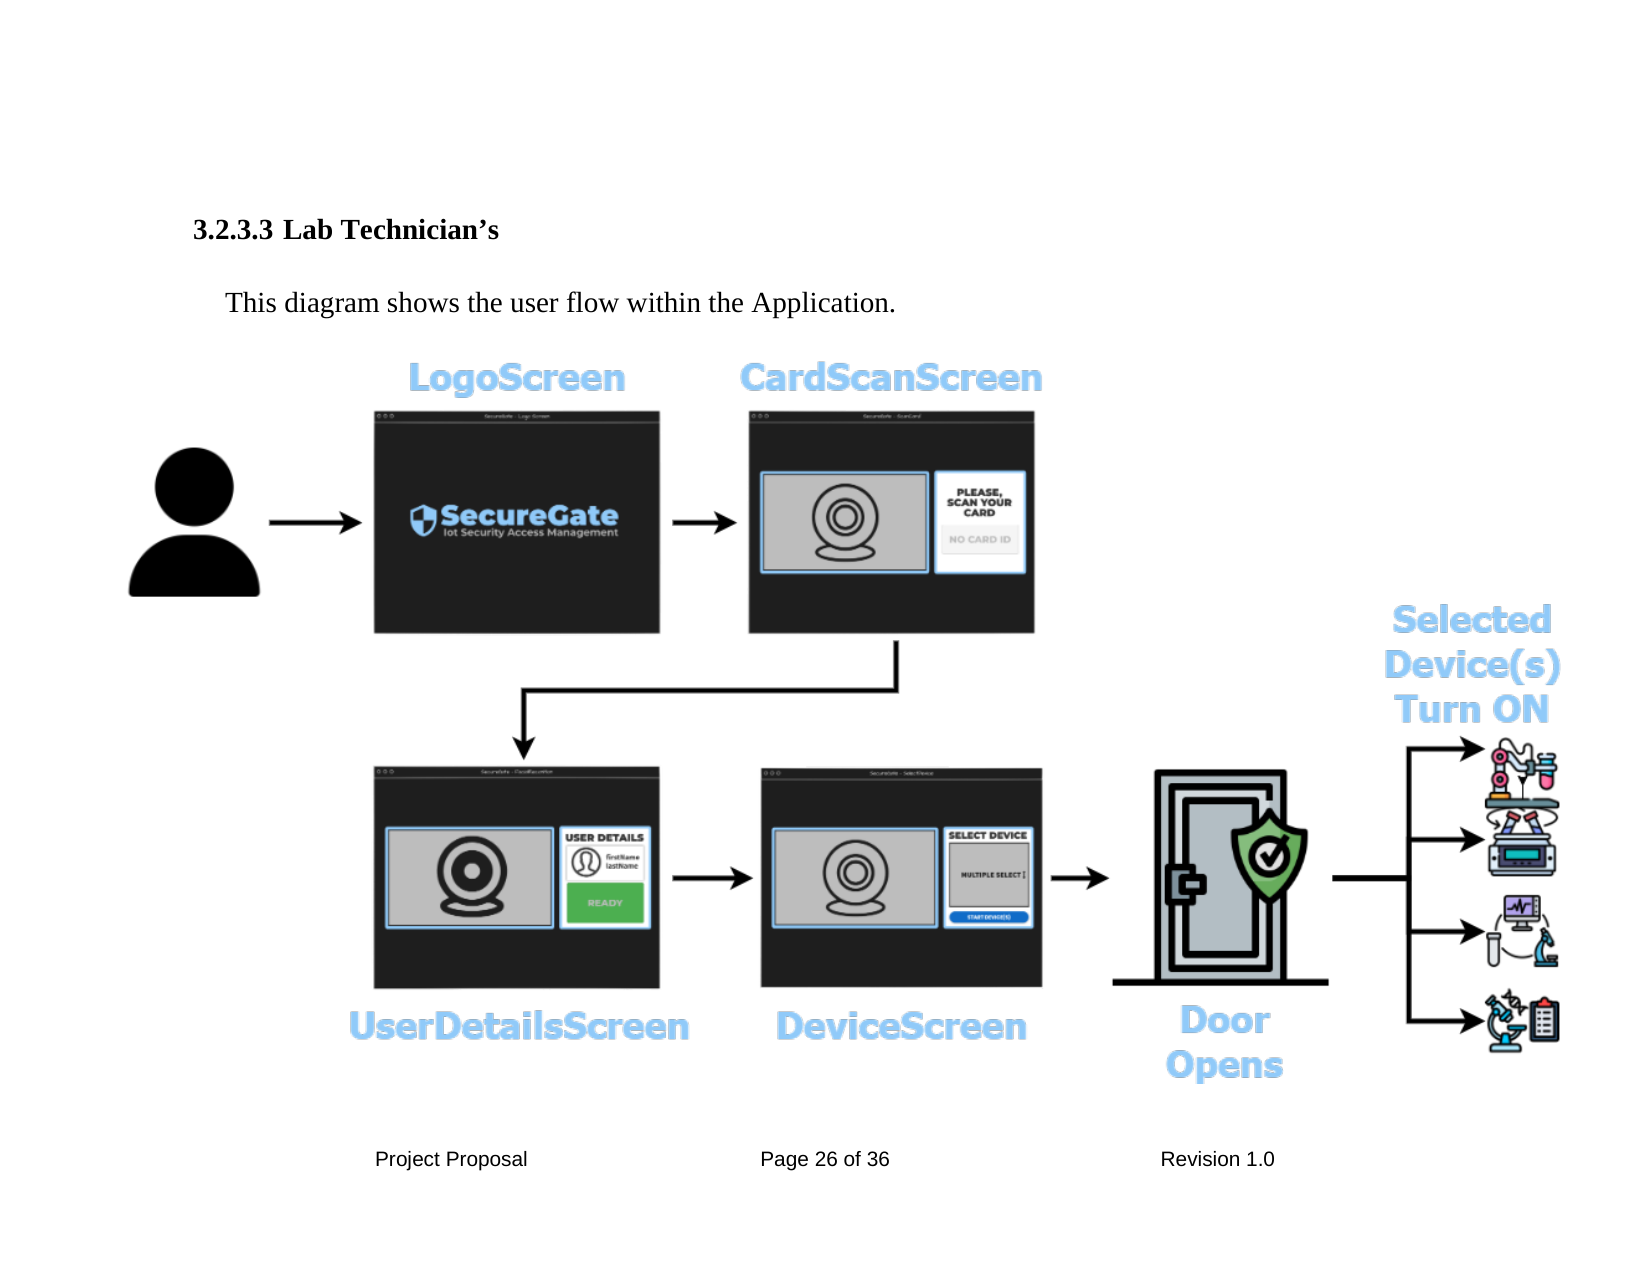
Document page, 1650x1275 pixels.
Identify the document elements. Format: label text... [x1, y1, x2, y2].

subtitle Lab Technician’s [193, 212, 1500, 246]
picture [120, 352, 1562, 1084]
text This diagram shows the user flow within the Application. [225, 286, 1500, 319]
